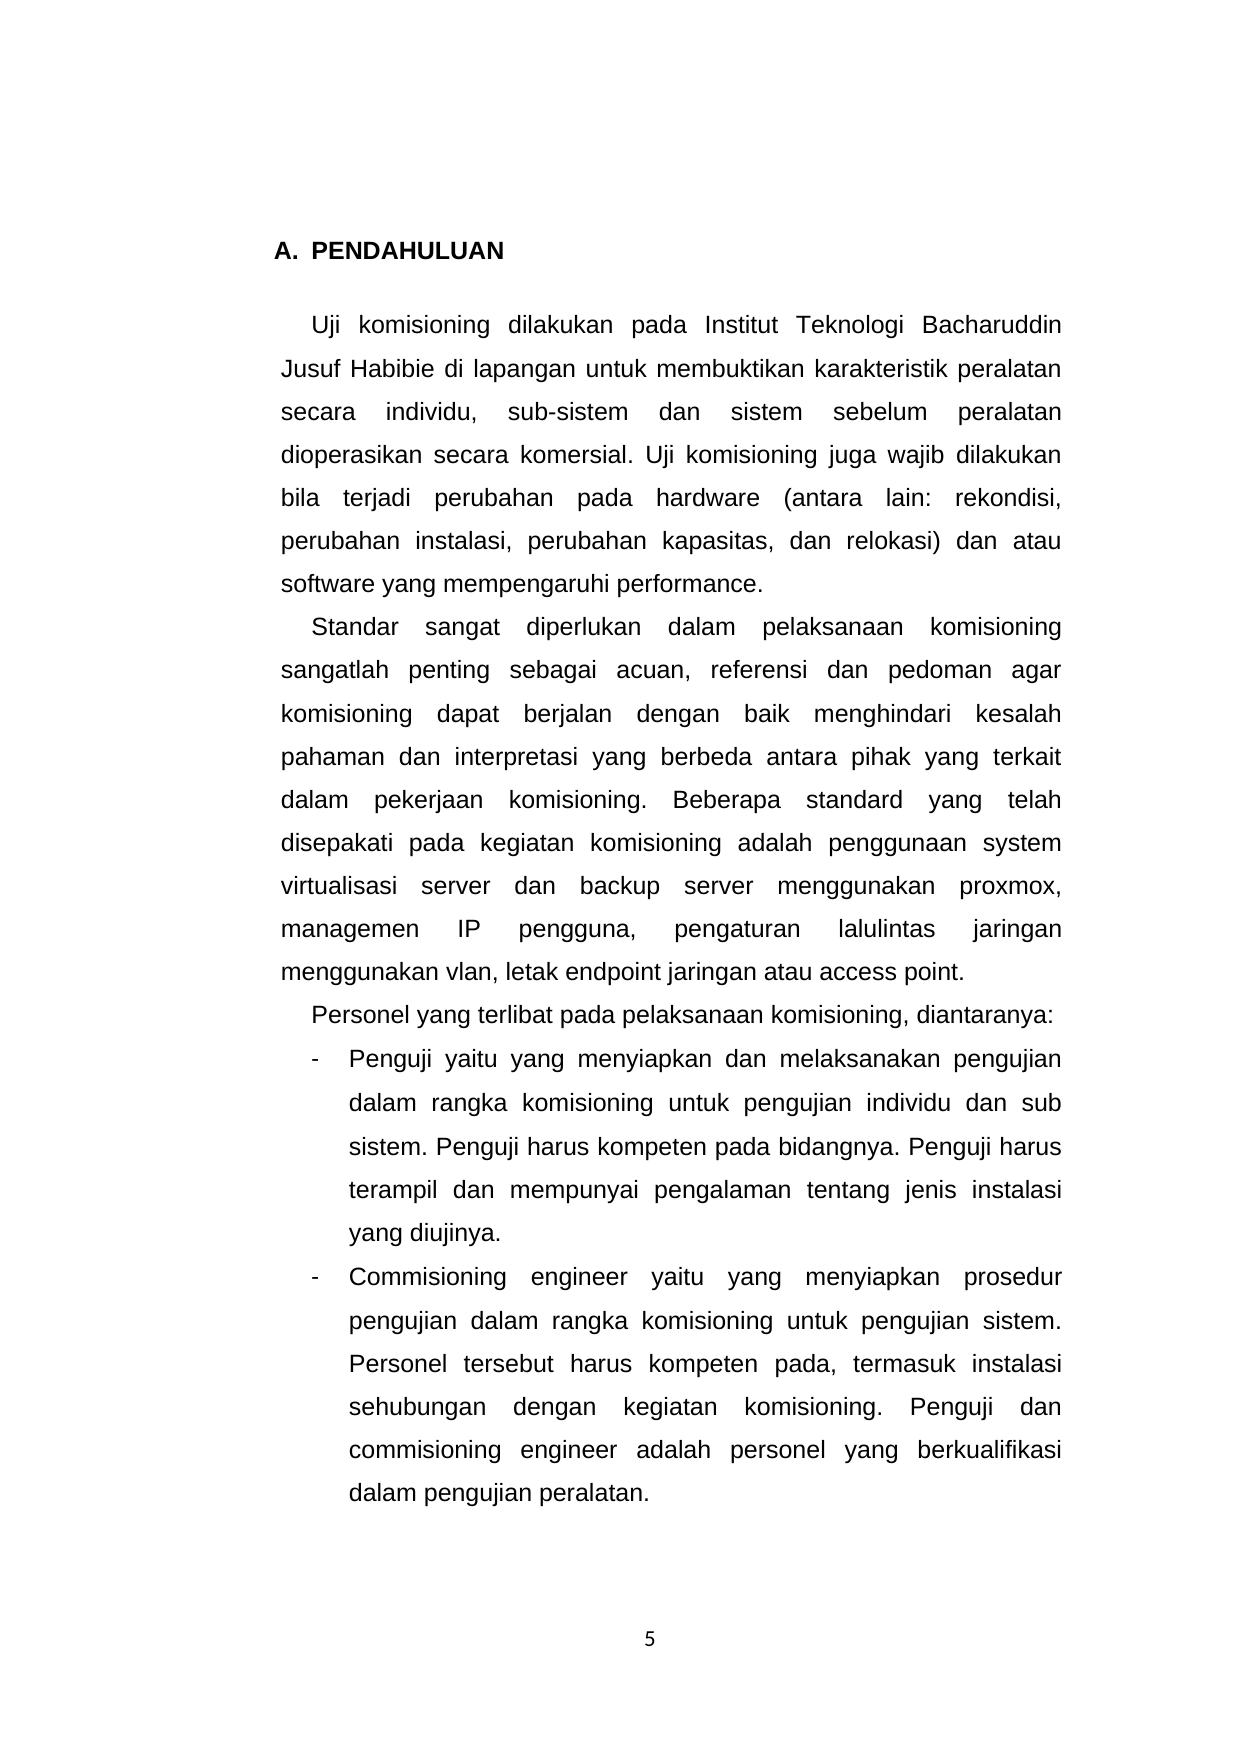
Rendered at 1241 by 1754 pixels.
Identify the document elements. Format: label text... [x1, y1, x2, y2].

list Standar sangat diperlukan dalam pelaksanaan komisioning sangatlah penting sebagai acuan, referensi dan pedoman agar komisioning dapat berjalan dengan baik menghindari kesalah pahaman dan interpretasi yang berbeda antara pihak yang terkait dalam pekerjaan komisioning. Beberapa standard yang telah disepakati pada kegiatan komisioning adalah penggunaan system virtualisasi server dan backup server menggunakan proxmox, managemen IP pengguna, pengaturan lalulintas jaringan menggunakan vlan, letak endpoint jaringan atau access point. [281, 612, 1063, 986]
subtitle PENDAHULUAN [274, 236, 1063, 265]
list Personel yang terlibat pada pelaksanaan komisioning, diantaranya: [281, 1000, 1063, 1029]
list Commisioning engineer yaitu yang menyiapkan prosedur pengujian dalam rangka komisioning untuk pengujian sistem. Personel tersebut harus kompeten pada, termasuk instalasi sehubungan dengan kegiatan komisioning. Penguji dan commisioning engineer adalah personel yang berkualifikasi dalam pengujian peralatan. [311, 1261, 1063, 1507]
list Uji komisioning dilakukan pada Institut Teknologi Bacharuddin Jusuf Habibie di lapangan untuk membuktikan karakteristik peralatan secara individu, sub-sistem dan sistem sebelum peralatan dioperasikan secara komersial. Uji komisioning juga wajib dilakukan bila terjadi perubahan pada hardware (antara lain: rekondisi, perubahan instalasi, perubahan kapasitas, dan relokasi) dan atau software yang mempengaruhi performance. [281, 310, 1063, 598]
list Penguji yaitu yang menyiapkan dan melaksanakan pengujian dalam rangka komisioning untuk pengujian individu dan sub sistem. Penguji harus kompeten pada bidangnya. Penguji harus terampil dan mempunyai pengalaman tentang jenis instalasi yang diujinya. [311, 1043, 1063, 1247]
